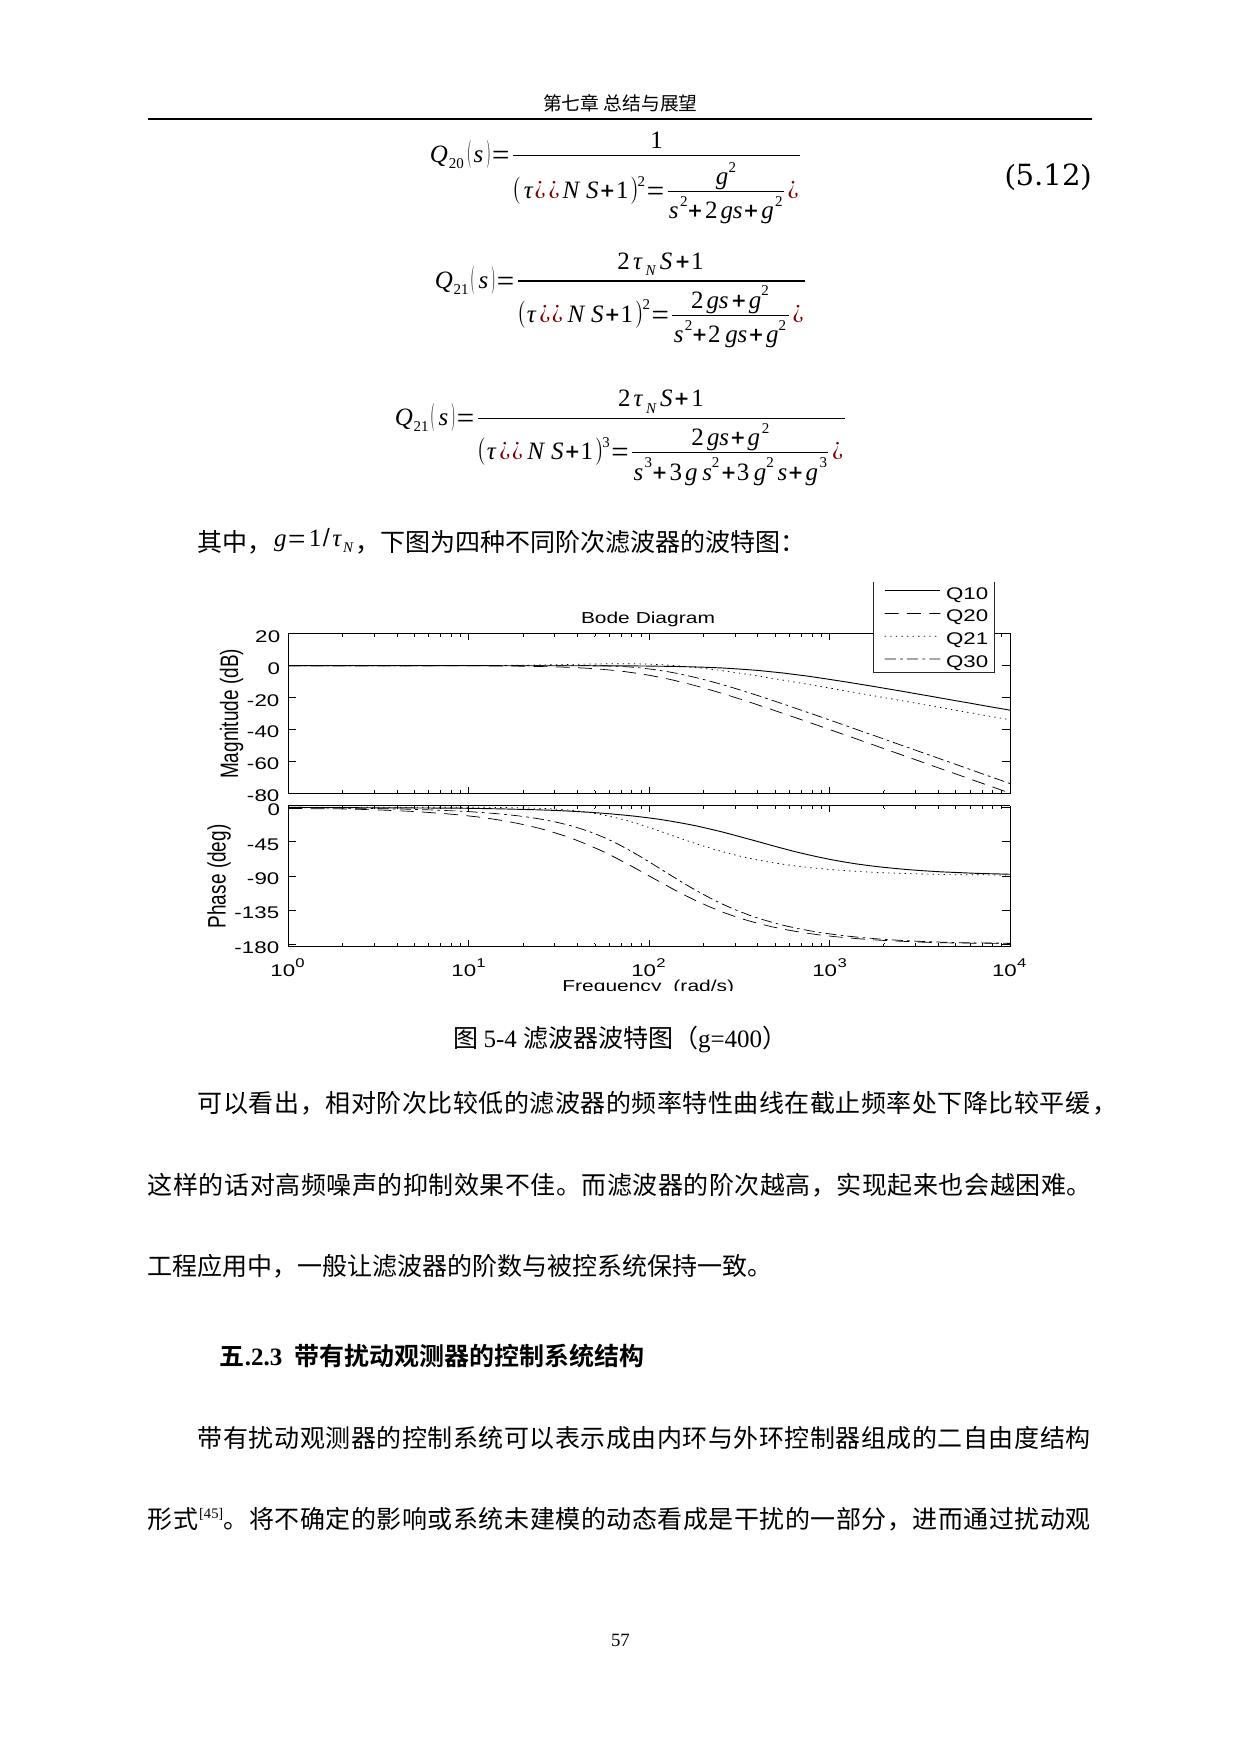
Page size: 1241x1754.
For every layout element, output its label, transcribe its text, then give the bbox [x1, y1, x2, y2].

text 可以看出，相对阶次比较低的滤波器的频率特性曲线在截止频率处下降比较平缓，这样的话对高频噪声的抑制效果不佳。而滤波器的阶次越高，实现起来也会越困难。工程应用中，一般让滤波器的阶数与被控系统保持一致。 [148, 1069, 1092, 1297]
text 图5-4 滤波器波特图（g=400） [148, 1004, 1092, 1069]
text (5.12) [148, 127, 1092, 224]
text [148, 1404, 1092, 1550]
subtitle 带有扰动观测器的控制系统结构 [169, 1322, 1071, 1387]
text 其中，，下图为四种不同阶次滤波器的波特图： [148, 508, 1092, 573]
